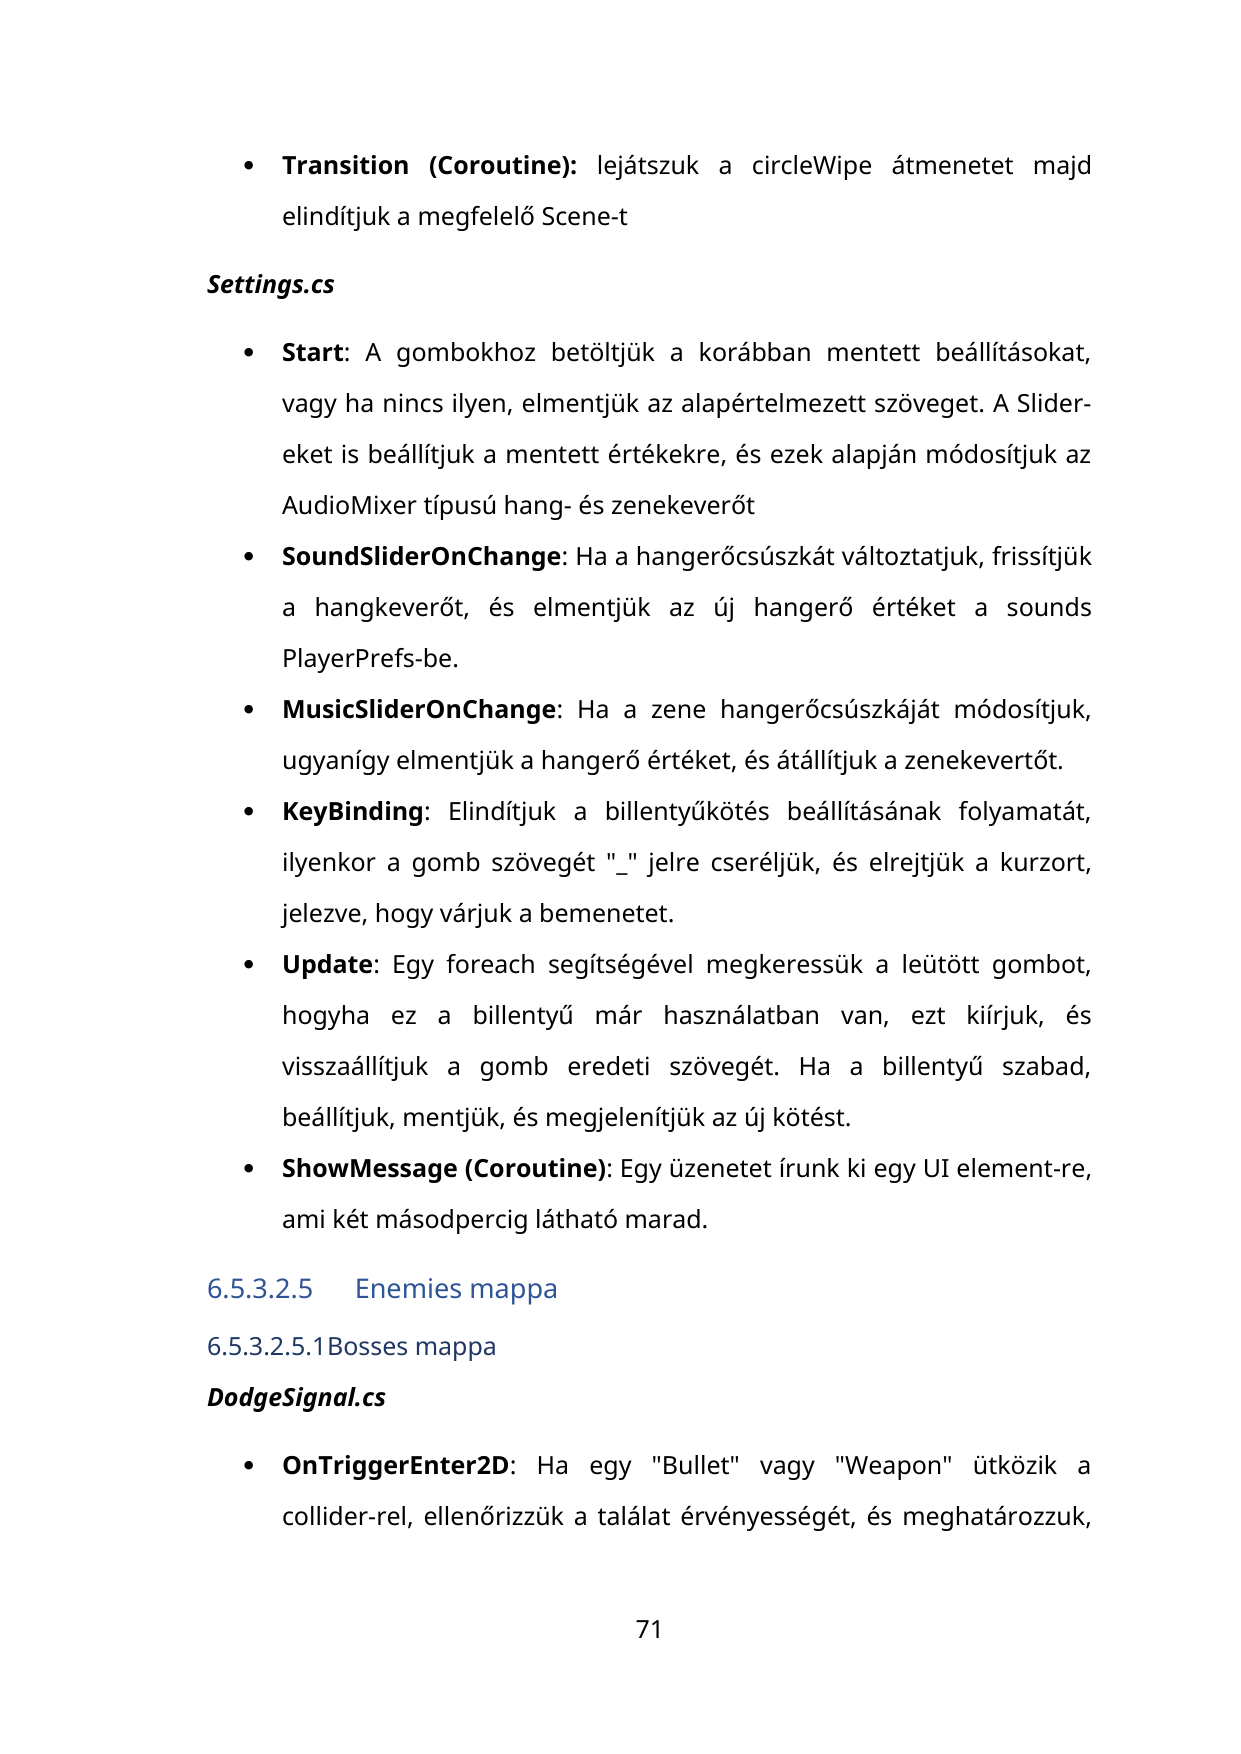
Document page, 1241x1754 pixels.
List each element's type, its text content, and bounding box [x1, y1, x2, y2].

subtitle Enemies mappa [207, 1269, 1092, 1306]
list KeyBinding: Elindítjuk a billentyűkötés beállításának folyamatát, ilyenkor a gomb szövegét "_" jelre cseréljük, és elrejtjük a kurzort, jelezve, hogy várjuk a bemenetet. [244, 793, 1092, 930]
list SoundSliderOnChange: Ha a hangerőcsúszkát változtatjuk, frissítjük a hangkeverőt, és elmentjük az új hangerő értéket a sounds PlayerPrefs-be. [244, 538, 1092, 674]
list Transition (Coroutine): lejátszuk a circleWipe átmenetet majd elindítjuk a megfelelő Scene-t [244, 148, 1092, 233]
text Settings.cs [207, 266, 1092, 301]
list MusicSliderOnChange: Ha a zene hangerőcsúszkáját módosítjuk, ugyanígy elmentjük a hangerő értéket, és átállítjuk a zenekevertőt. [244, 691, 1092, 777]
list ShowMessage (Coroutine): Egy üzenetet írunk ki egy UI element-re, ami két másodpercig látható marad. [244, 1151, 1092, 1236]
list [244, 1448, 1092, 1533]
subtitle Bosses mappa [207, 1329, 1092, 1363]
list Start: A gombokhoz betöltjük a korábban mentett beállításokat, vagy ha nincs ilyen, elmentjük az alapértelmezett szöveget. A Slider-eket is beállítjuk a mentett értékekre, és ezek alapján módosítjuk az AudioMixer típusú hang- és zenekeverőt [244, 334, 1092, 521]
list Update: Egy foreach segítségével megkeressük a leütött gombot, hogyha ez a billentyű már használatban van, ezt kiírjuk, és visszaállítjuk a gomb eredeti szövegét. Ha a billentyű szabad, beállítjuk, mentjük, és megjelenítjük az új kötést. [244, 947, 1092, 1134]
text DodgeSignal.cs [207, 1380, 1092, 1414]
